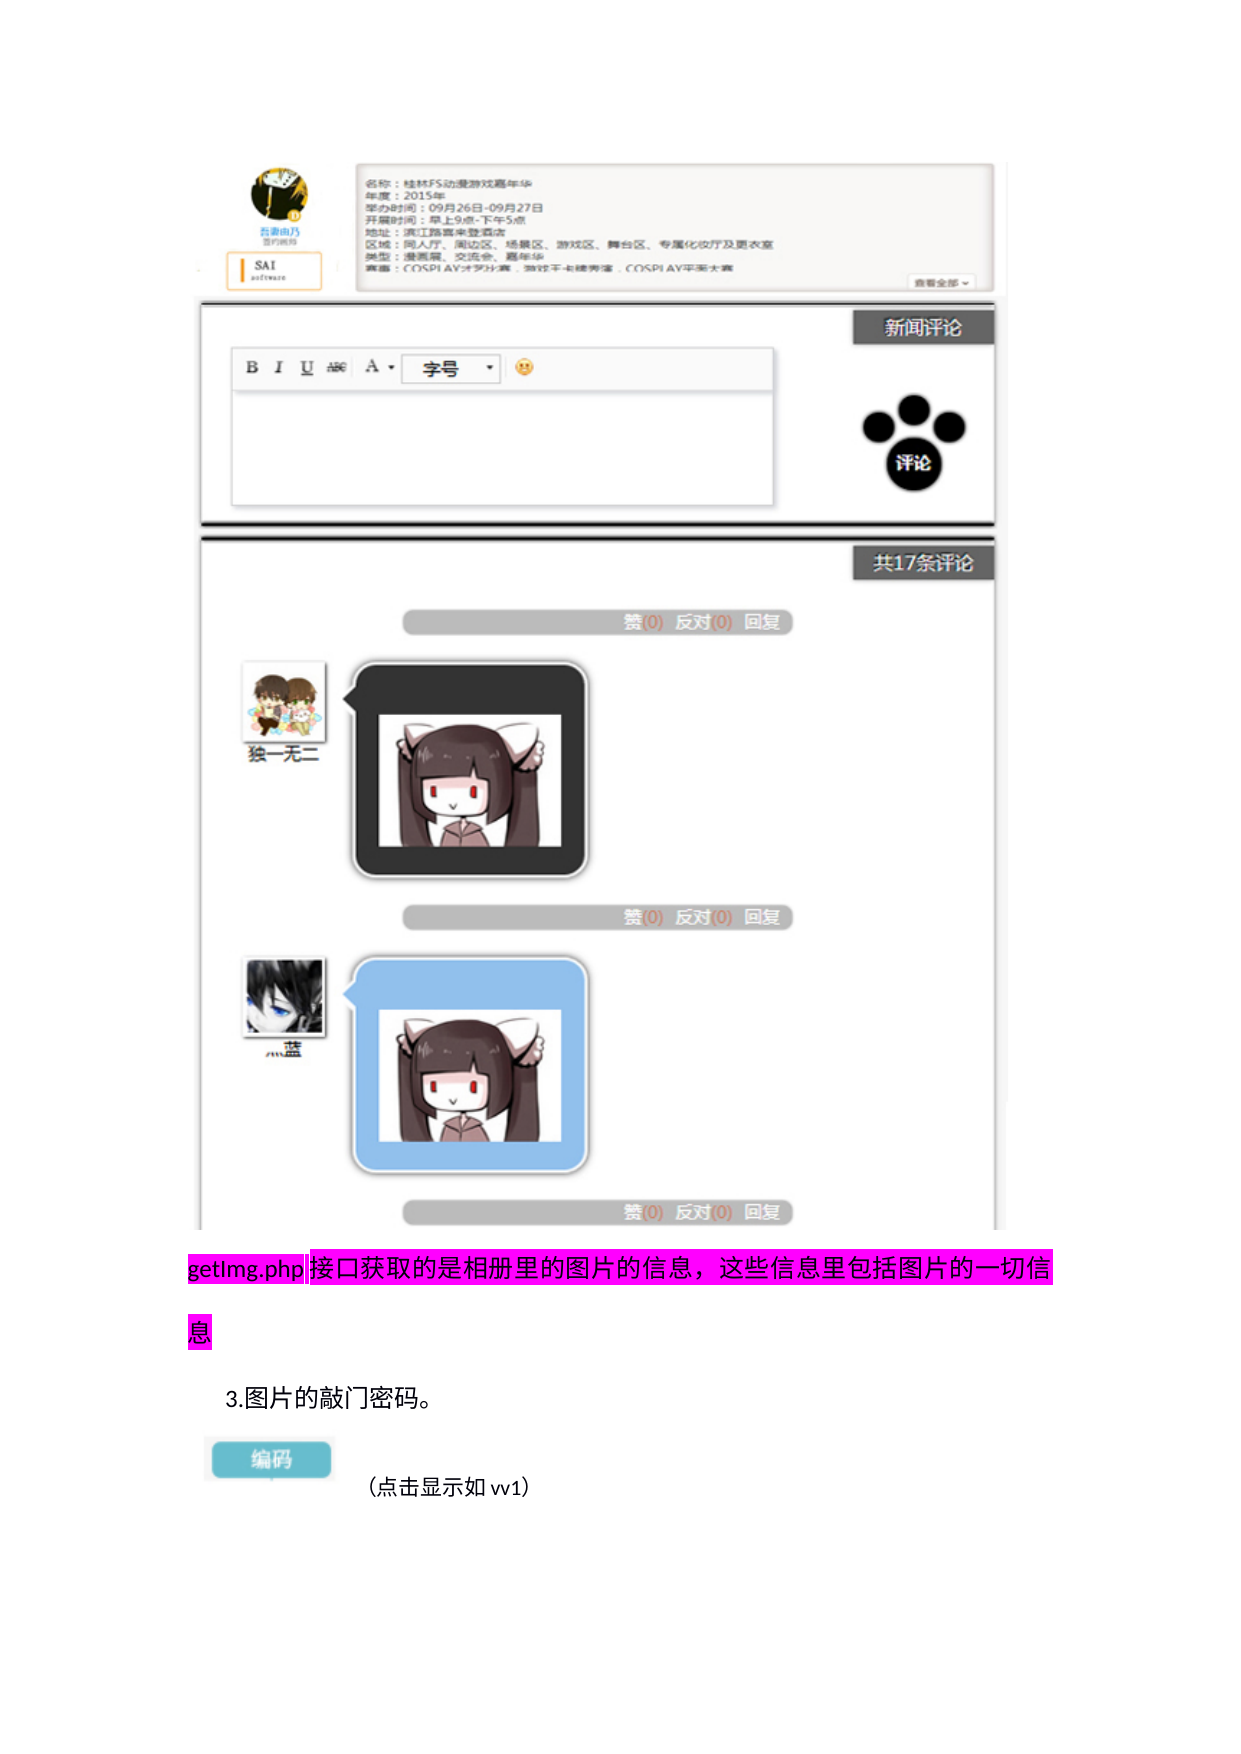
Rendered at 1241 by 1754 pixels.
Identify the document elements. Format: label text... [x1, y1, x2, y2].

list getImg.php接口获取的是相册里的图片的信息，这些信息里包括图片的一切信息 [187, 1234, 1053, 1364]
list （点击显示如vv1） [187, 1429, 1053, 1527]
picture [187, 1429, 355, 1496]
list 图片的敲门密码。 [225, 1364, 1053, 1429]
picture [187, 162, 1009, 1230]
